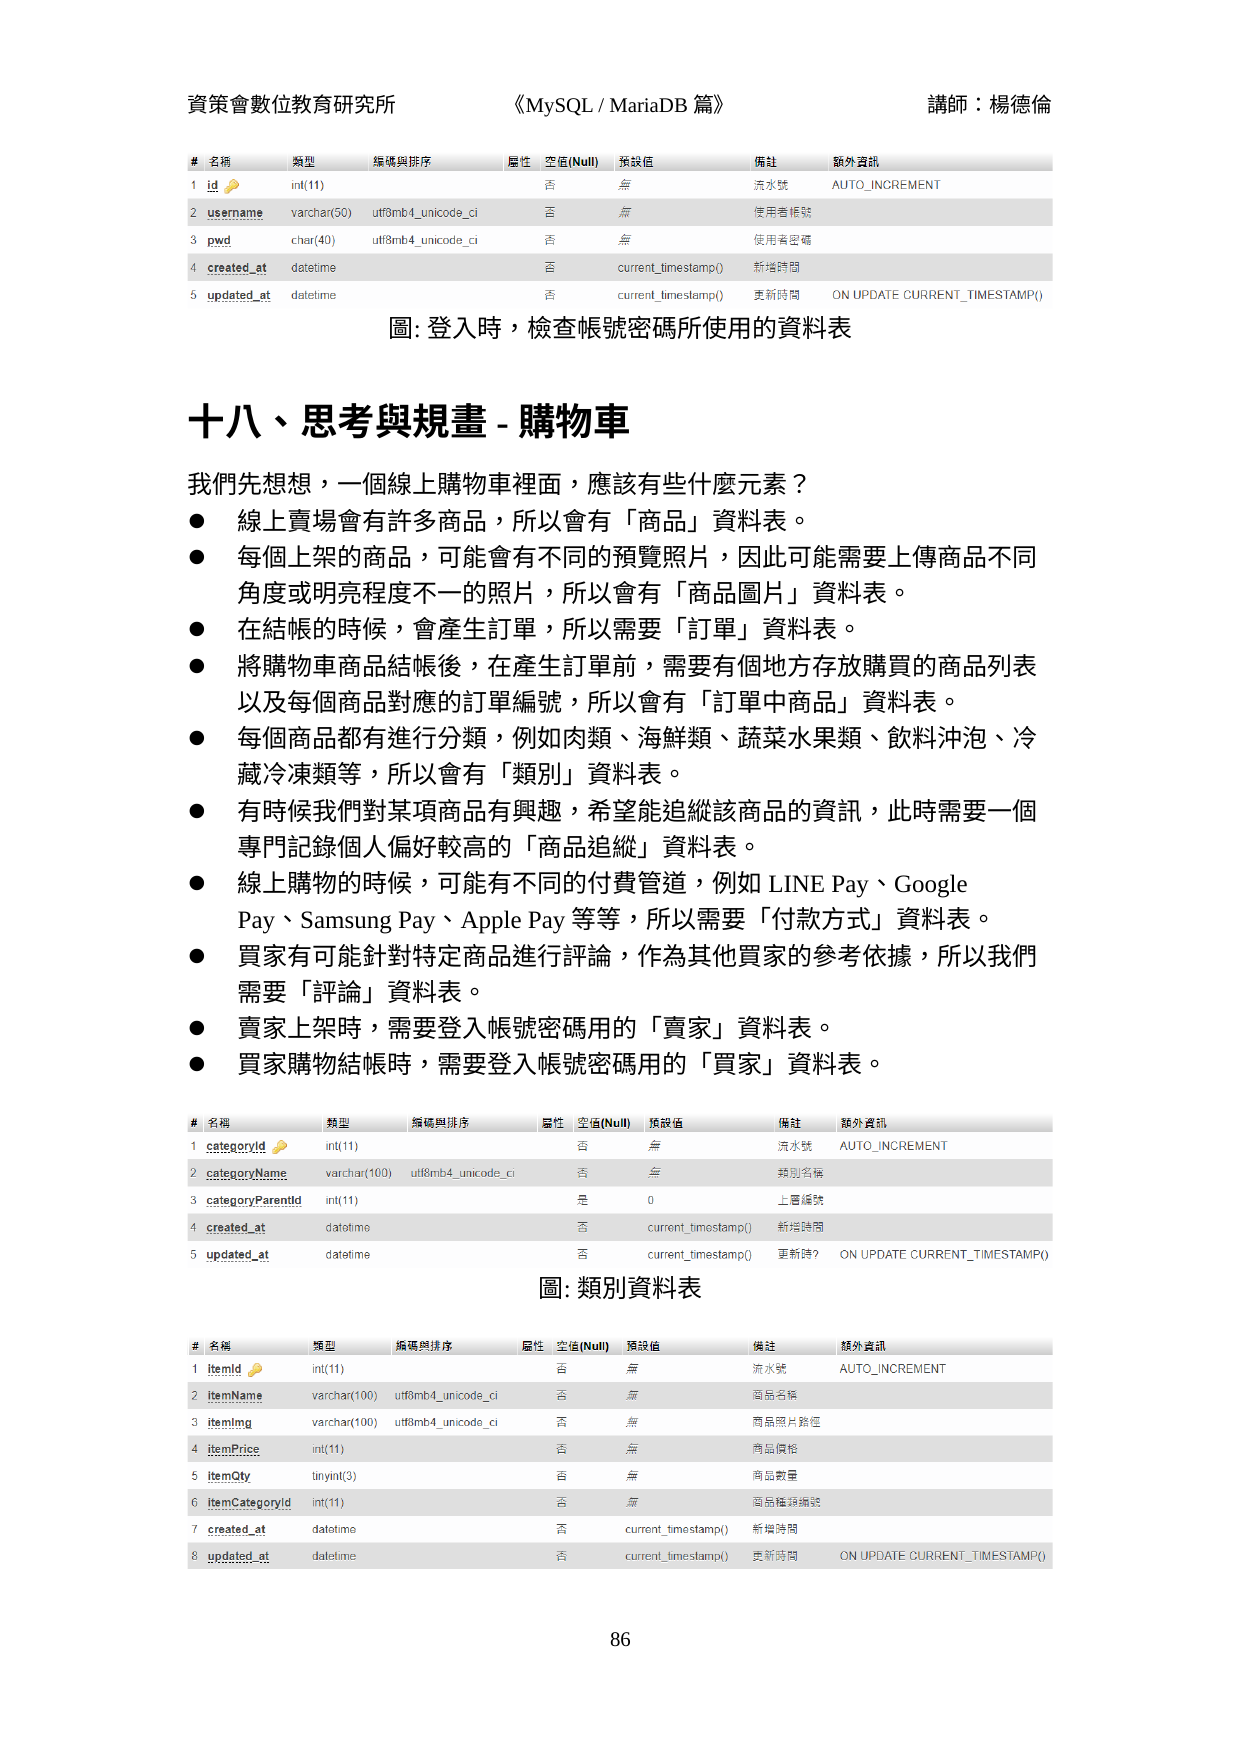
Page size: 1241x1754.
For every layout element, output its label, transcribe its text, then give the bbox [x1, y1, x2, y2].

list 每個商品都有進行分類，例如肉類、海鮮類、蔬菜水果類、飲料沖泡、冷藏冷凍類等，所以會有「類別」資料表。 [187, 719, 1053, 791]
list 線上購物的時候，可能有不同的付費管道，例如 LINE Pay、Google Pay、Samsung Pay、Apple Pay 等等，所以需要「付款方式」資料表。 [187, 864, 1053, 936]
list 買家有可能針對特定商品進行評論，作為其他買家的參考依據，所以我們需要「評論」資料表。 [187, 936, 1053, 1009]
text 圖: 類別資料表 [187, 1269, 1053, 1305]
text 我們先想想，一個線上購物車裡面，應該有些什麼元素？ [187, 465, 1053, 501]
list 每個上架的商品，可能會有不同的預覽照片，因此可能需要上傳商品不同角度或明亮程度不一的照片，所以會有「商品圖片」資料表。 [187, 537, 1053, 610]
subtitle 十八、思考與規畫 - 購物車 [187, 392, 1053, 446]
list 線上賣場會有許多商品，所以會有「商品」資料表。 [187, 501, 1053, 537]
picture [187, 150, 1053, 309]
list 買家購物結帳時，需要登入帳號密碼用的「買家」資料表。 [187, 1045, 1053, 1081]
picture [187, 1110, 1053, 1269]
text 圖: 登入時，檢查帳號密碼所使用的資料表 [187, 309, 1053, 344]
list 在結帳的時候，會產生訂單，所以需要「訂單」資料表。 [187, 610, 1053, 646]
list 有時候我們對某項商品有興趣，希望能追縱該商品的資訊，此時需要一個專門記錄個人偏好較高的「商品追縱」資料表。 [187, 791, 1053, 864]
picture [187, 1333, 1053, 1571]
list 賣家上架時，需要登入帳號密碼用的「賣家」資料表。 [187, 1009, 1053, 1045]
list 將購物車商品結帳後，在產生訂單前，需要有個地方存放購買的商品列表以及每個商品對應的訂單編號，所以會有「訂單中商品」資料表。 [187, 646, 1053, 719]
